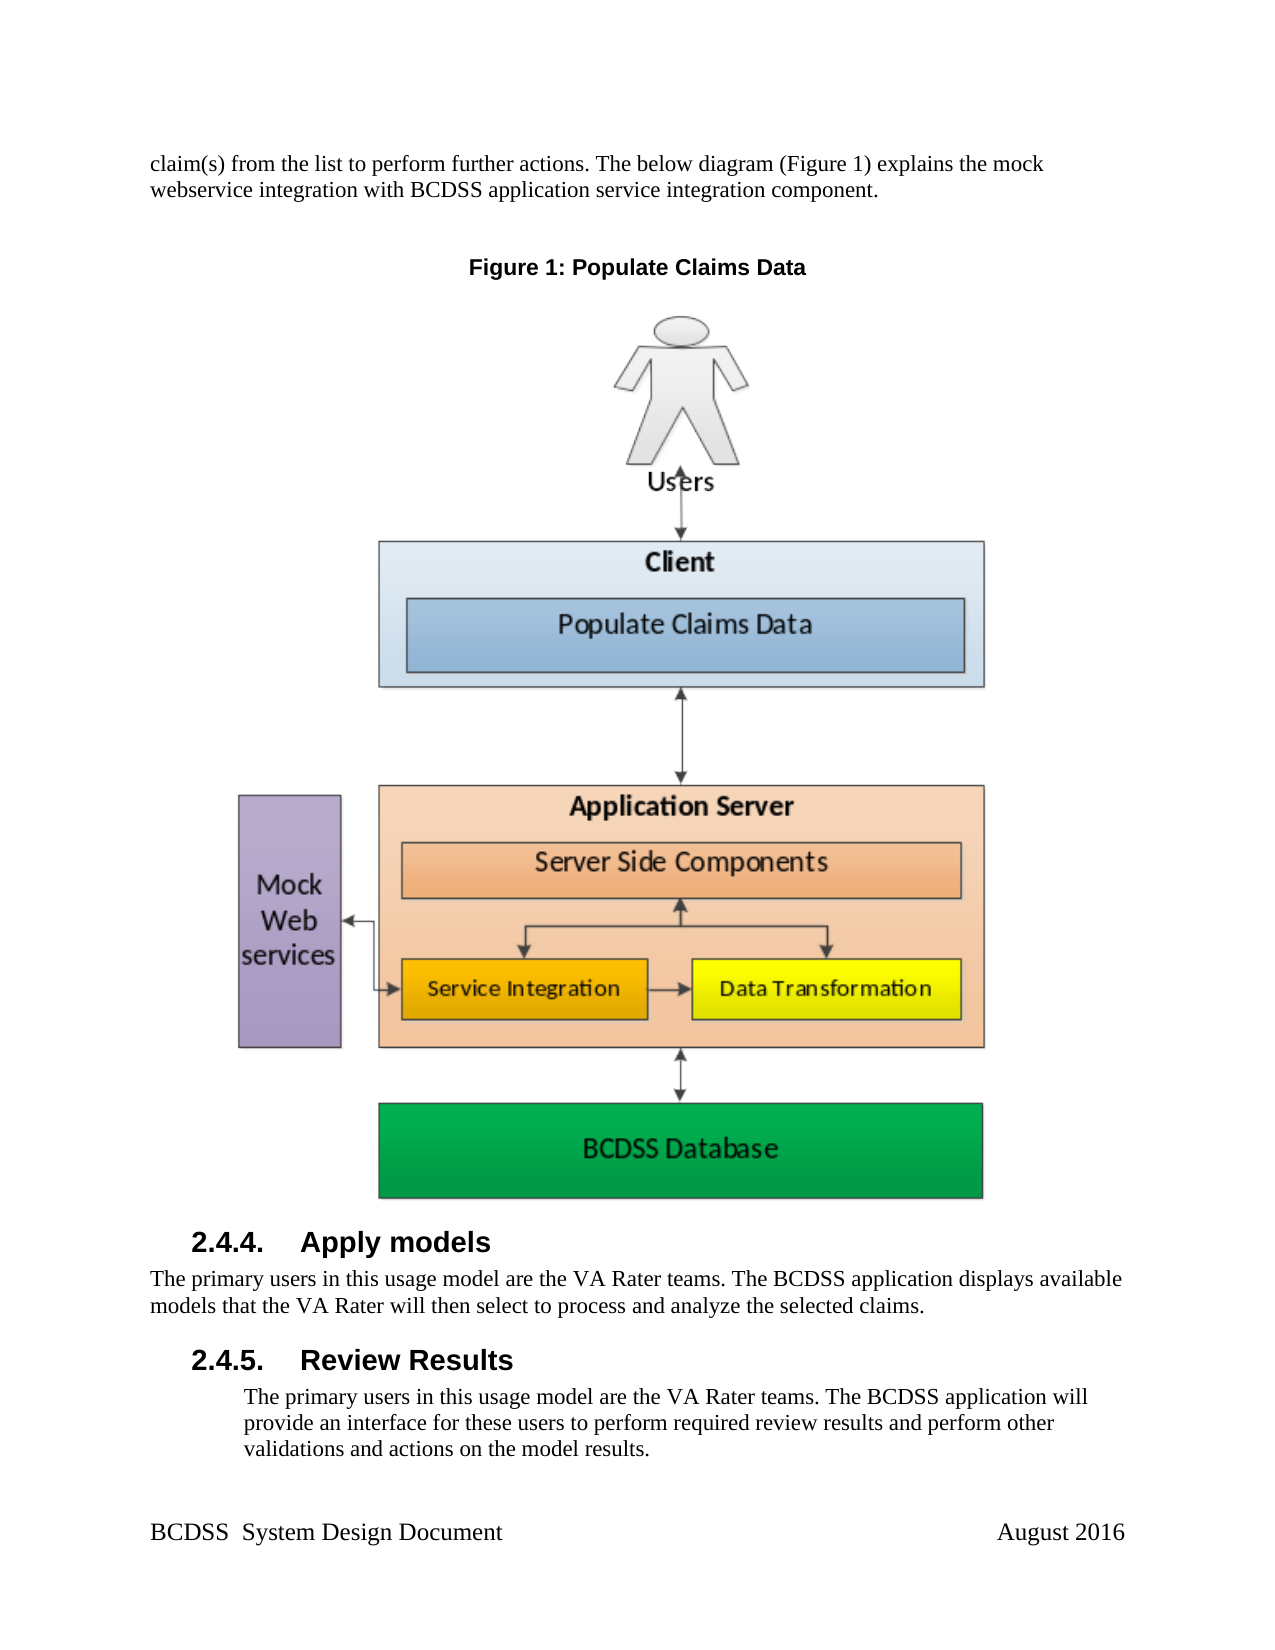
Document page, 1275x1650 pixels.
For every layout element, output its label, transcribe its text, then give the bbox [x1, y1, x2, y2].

subtitle Review Results [191, 1343, 1125, 1377]
subtitle Apply models [191, 1226, 1125, 1259]
text The primary users in this usage model are the VA Rater teams. The BCDSS application displays available models that the VA Rater will then select to process and analyze the selected claims. [150, 1265, 1125, 1318]
text The primary users in this usage model are the VA Rater teams. The BCDSS application will provide an interface for these users to perform required review results and perform other validations and actions on the model results. [244, 1383, 1125, 1462]
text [150, 150, 1125, 203]
text Figure 1: Populate Claims Data [150, 254, 1125, 280]
